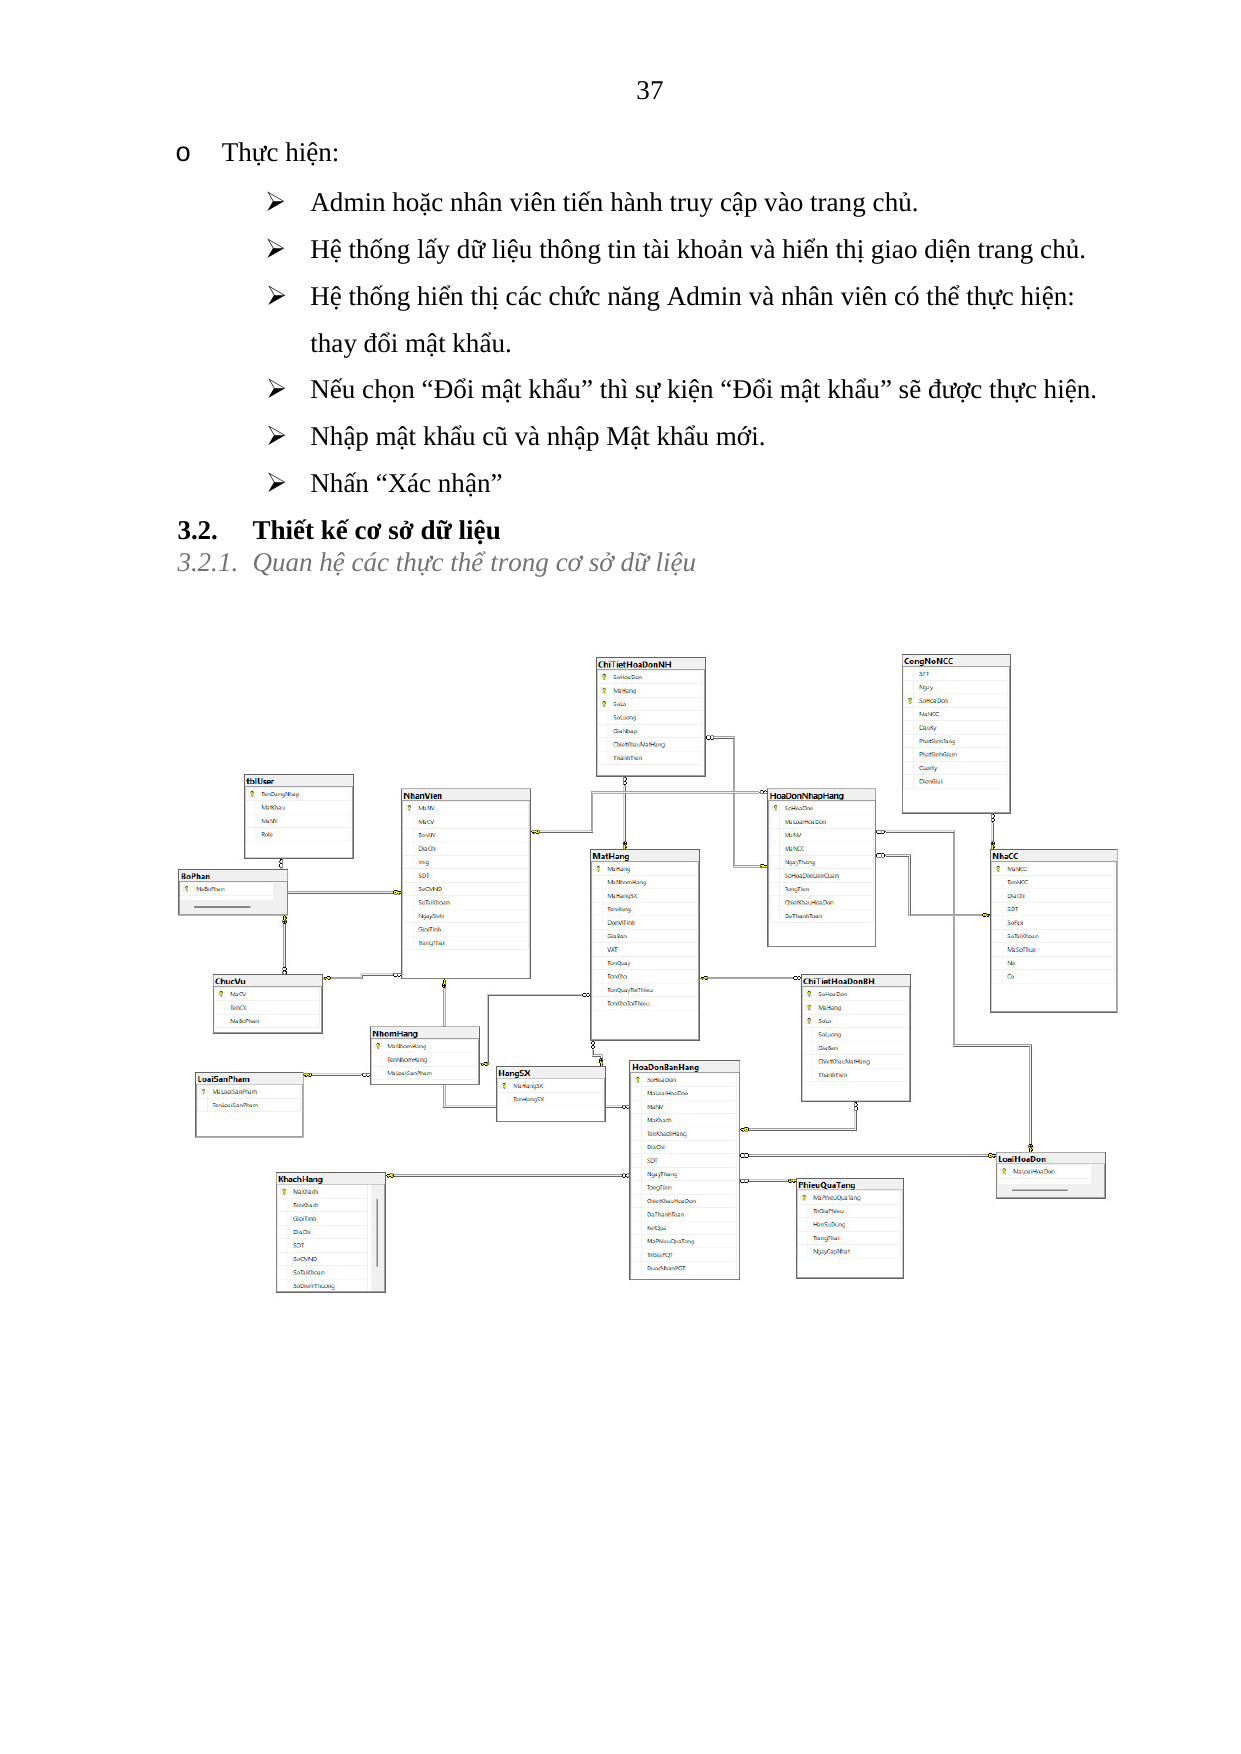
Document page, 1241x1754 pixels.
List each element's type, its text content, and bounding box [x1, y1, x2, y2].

list Hệ thống hiển thị các chức năng Admin và nhân viên có thể thực hiện: thay đổi mật khẩu. [266, 280, 1122, 358]
list Thực hiện: [175, 136, 1122, 169]
list Thiết kế cơ sở dữ liệu [177, 514, 1122, 545]
list Admin hoặc nhân viên tiến hành truy cập vào trang chủ. [265, 186, 1122, 217]
list Nhấn “Xác nhận” [266, 467, 1122, 498]
text 3.2.1. Quan hệ các thực thể trong cơ sở dữ liệu [177, 546, 1122, 577]
list Hệ thống lấy dữ liệu thông tin tài khoản và hiển thị giao diện trang chủ. [265, 233, 1122, 264]
list Nếu chọn “Đổi mật khẩu” thì sự kiện “Đổi mật khẩu” sẽ được thực hiện. [266, 373, 1122, 405]
picture [177, 646, 1123, 1306]
list Nhập mật khẩu cũ và nhập Mật khẩu mới. [266, 420, 1122, 452]
